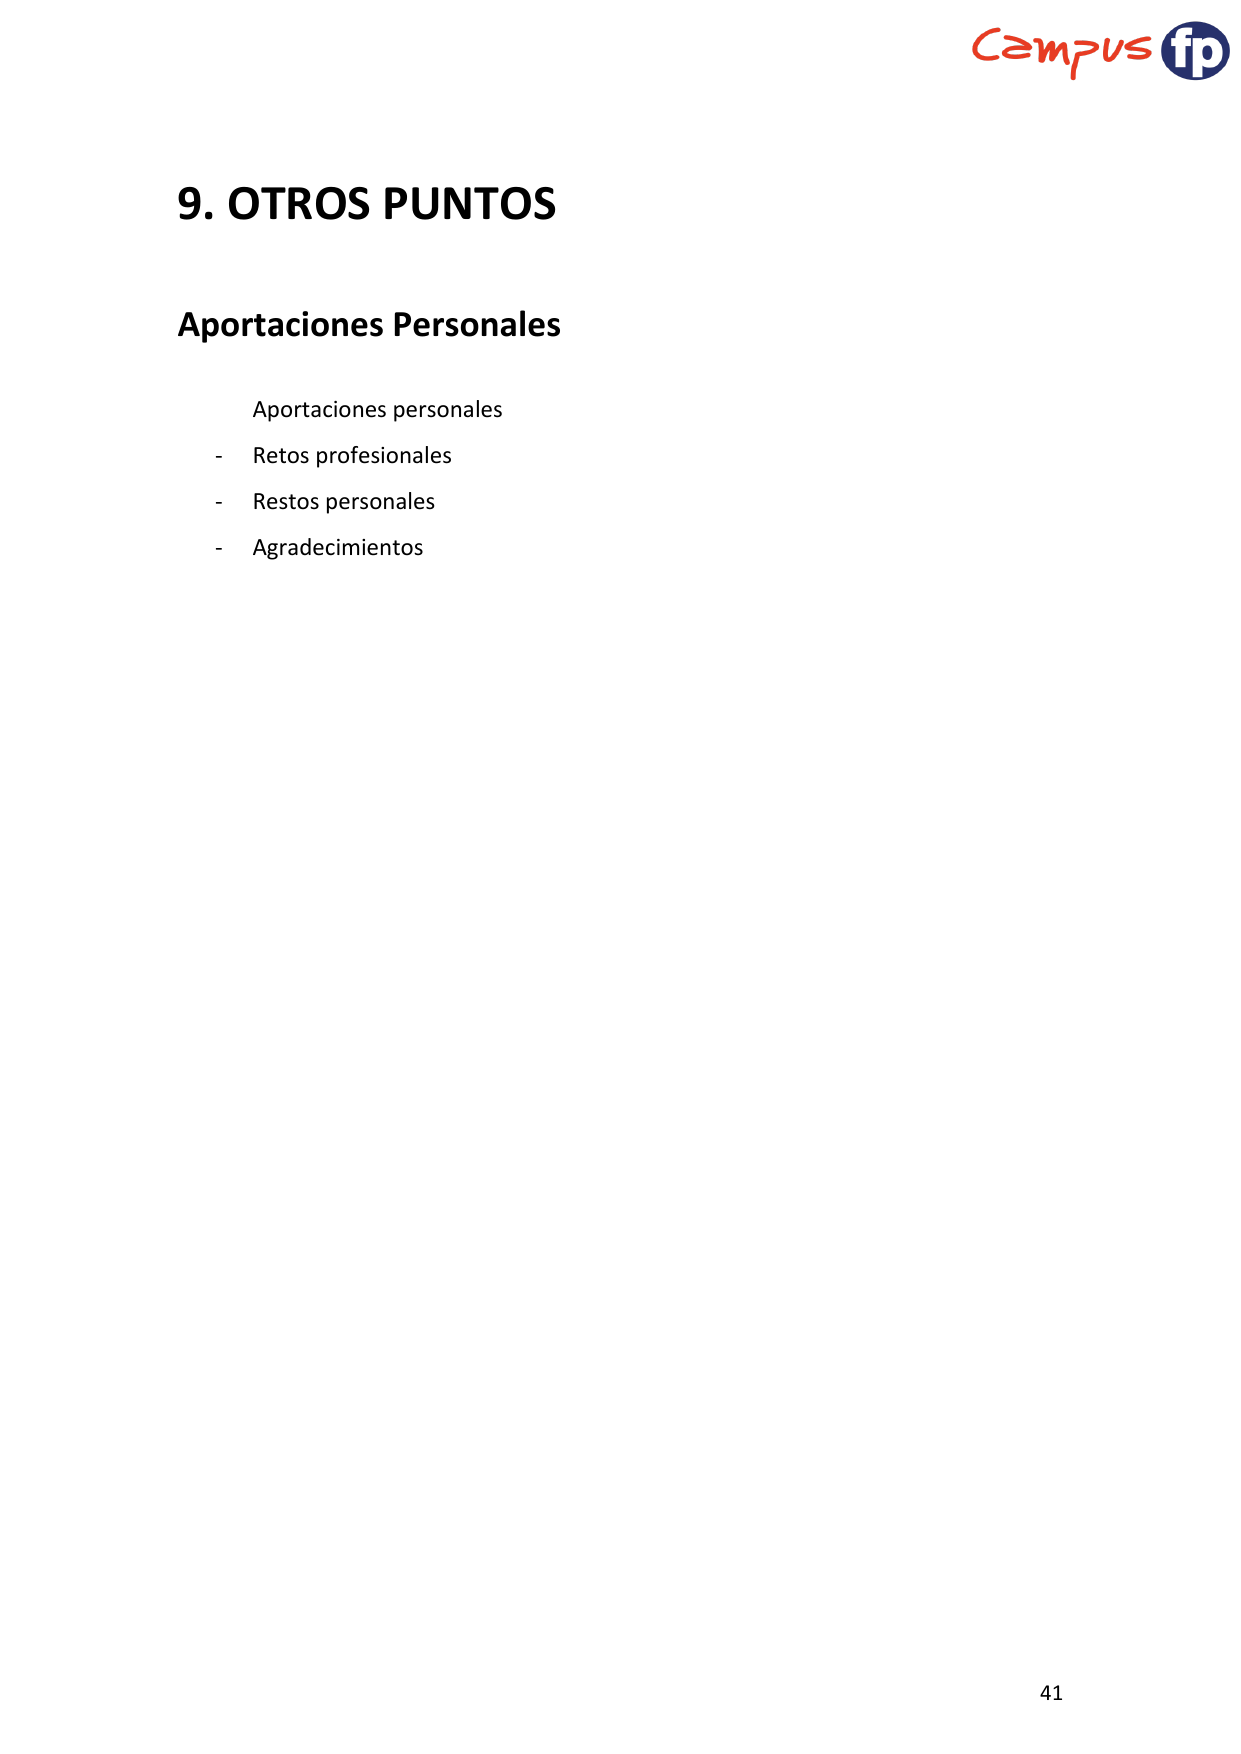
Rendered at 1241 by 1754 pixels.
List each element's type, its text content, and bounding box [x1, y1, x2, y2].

text Aportaciones personales [252, 393, 1063, 424]
list Restos personales [215, 485, 1063, 516]
picture [962, 0, 1241, 101]
list Agradecimientos [215, 531, 1063, 561]
list Retos profesionales [215, 439, 1063, 470]
subtitle 9. OTROS PUNTOS [177, 171, 1063, 232]
subtitle Aportaciones Personales [177, 300, 1063, 346]
